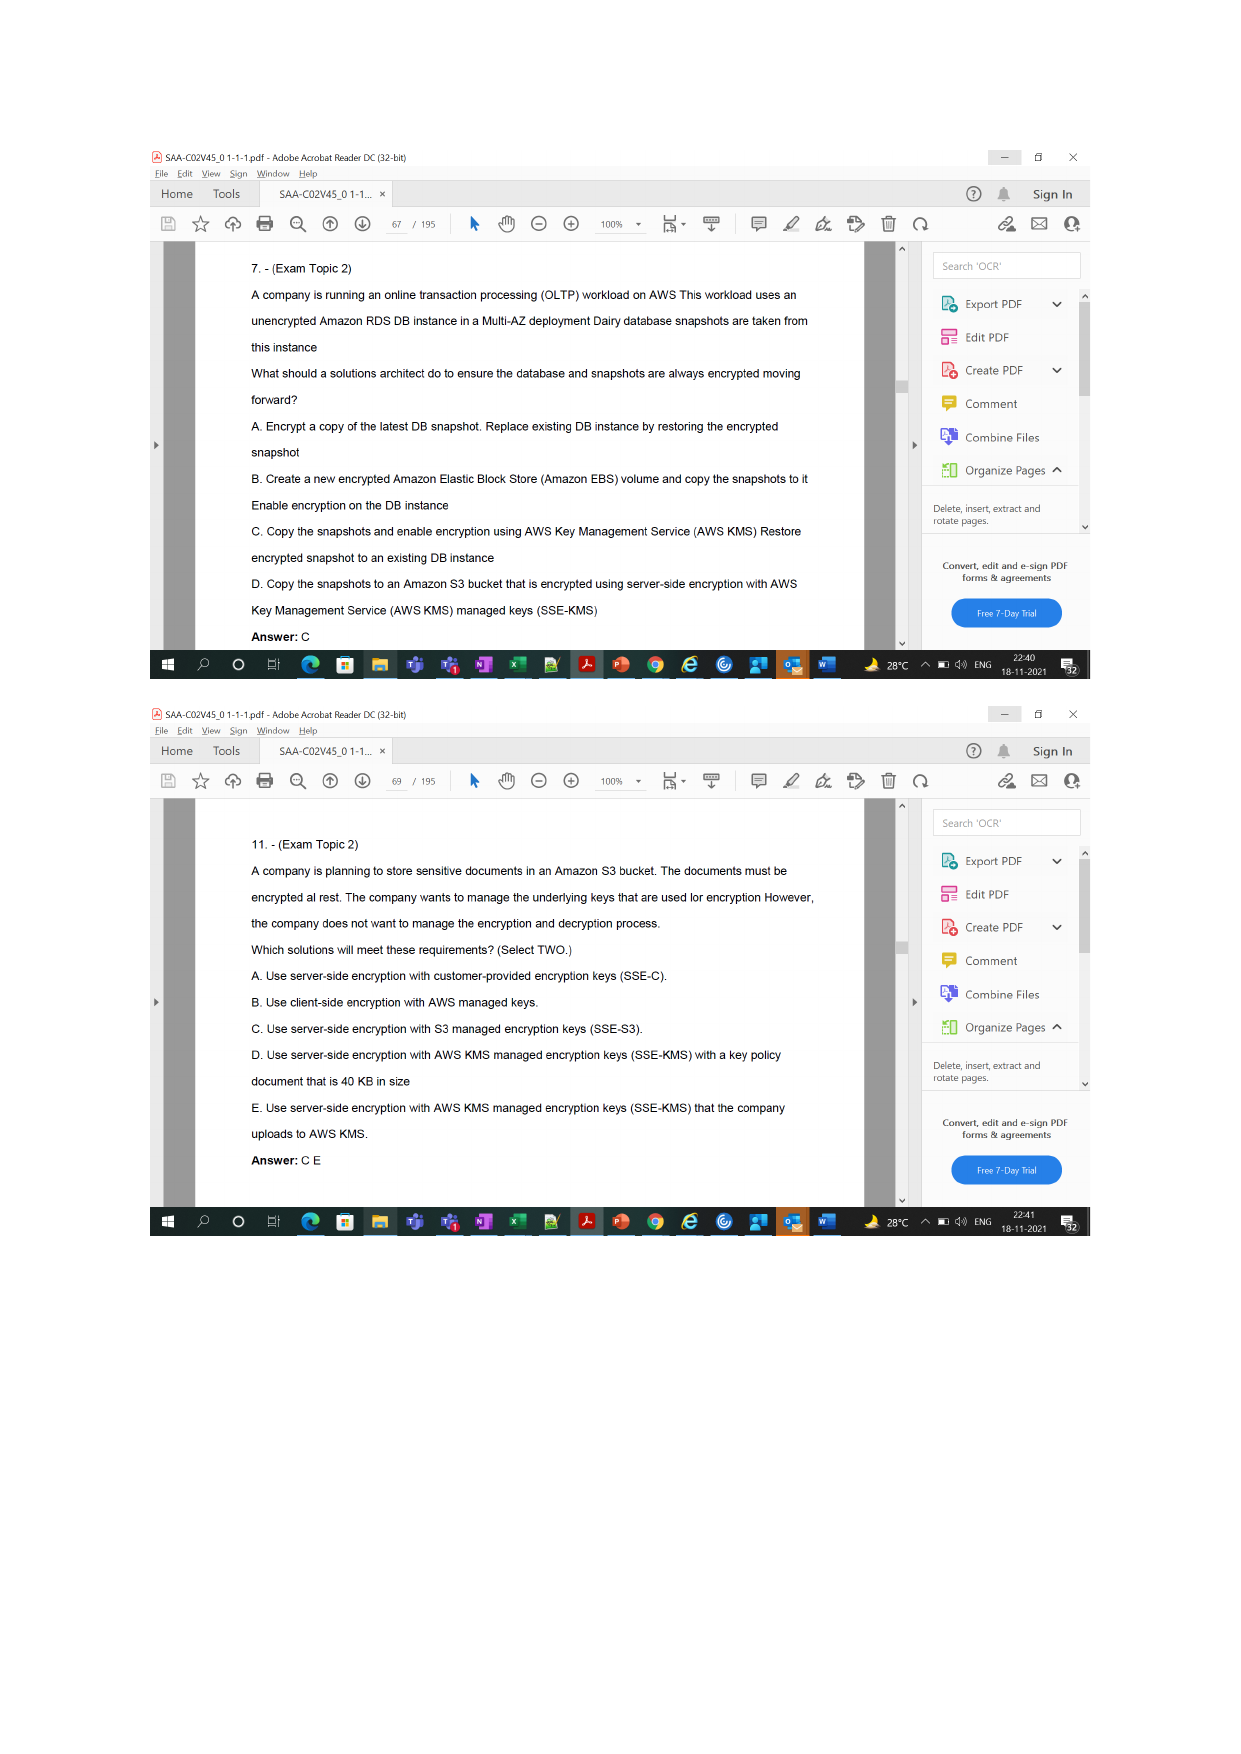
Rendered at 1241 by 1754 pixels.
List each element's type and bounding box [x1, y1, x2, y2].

picture [150, 706, 1091, 1236]
picture [150, 150, 1091, 679]
